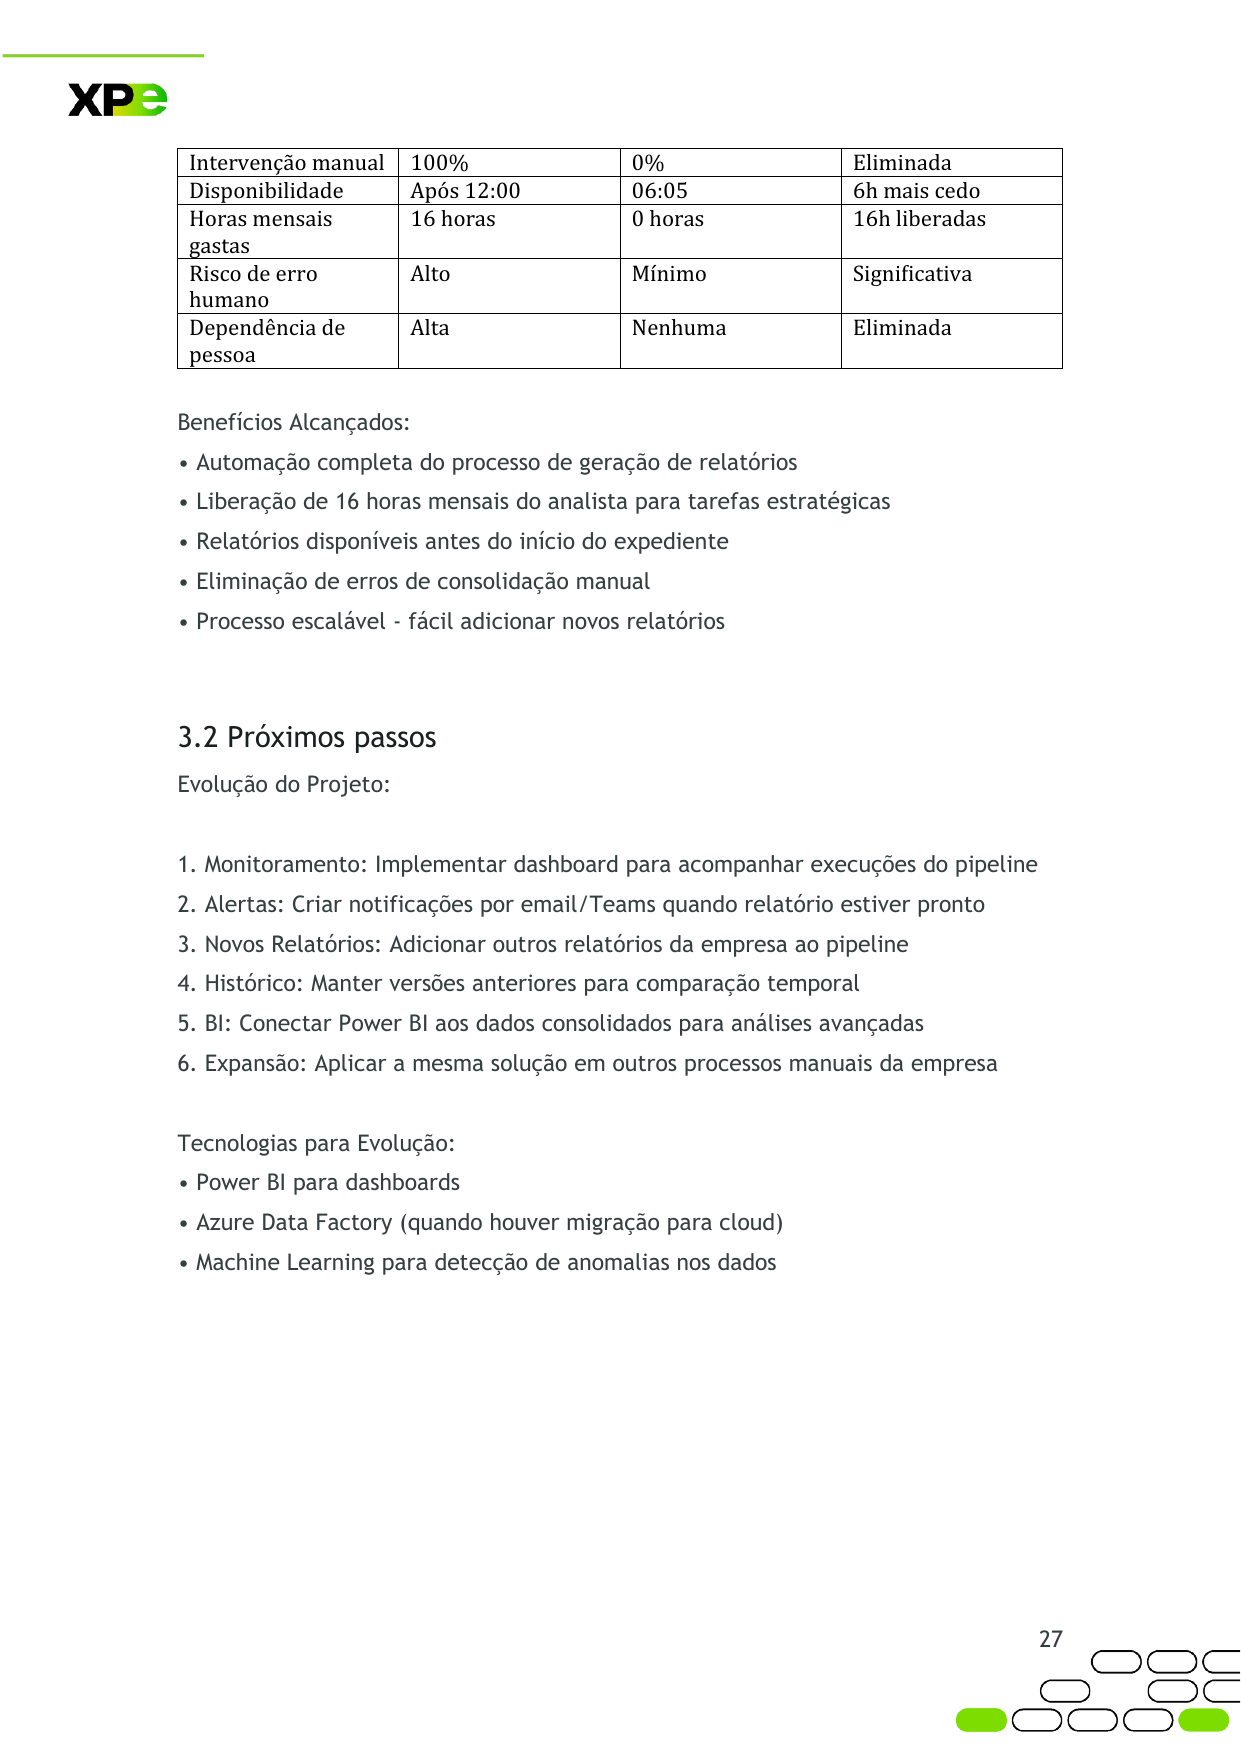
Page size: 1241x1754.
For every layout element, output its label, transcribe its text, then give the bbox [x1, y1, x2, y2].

picture [955, 1650, 1241, 1732]
table_cell Risco de erro humano [178, 259, 398, 313]
table_cell Nenhuma [621, 314, 841, 368]
table_cell Horas mensais gastas [178, 205, 398, 258]
table_cell Alta [399, 314, 620, 368]
text Evolução do Projeto: 1. Monitoramento: Implementar dashboard para acompanhar execuções do pipeline 2. Alertas: Criar notificações por email/Teams quando relatório estiver pronto 3. Novos Relatórios: Adicionar outros relatórios da empresa ao pipeline 4. Histórico: Manter versões anteriores para comparação temporal 5. BI: Conectar Power BI aos dados consolidados para análises avançadas 6. Expansão: Aplicar a mesma solução em outros processos manuais da empresa Tecnologias para Evolução: • Power BI para dashboards • Azure Data Factory (quando houver migração para cloud) • Machine Learning para detecção de anomalias nos dados [177, 771, 1063, 1275]
table_cell 0% [621, 149, 841, 176]
table_cell Alto [399, 259, 620, 313]
table_cell Eliminada [842, 149, 1062, 176]
text Benefícios Alcançados: • Automação completa do processo de geração de relatórios • Liberação de 16 horas mensais do analista para tarefas estratégicas • Relatórios disponíveis antes do início do expediente • Eliminação de erros de consolidação manual • Processo escalável - fácil adicionar novos relatórios [177, 369, 1063, 634]
table_cell Mínimo [621, 259, 841, 313]
table_cell Intervenção manual [178, 149, 398, 176]
table_cell 06:05 [621, 177, 841, 203]
table_cell Após 12:00 [399, 177, 620, 203]
picture [2, 51, 205, 148]
table_cell Dependência de pessoa [178, 314, 398, 368]
table_cell 0 horas [621, 205, 841, 258]
table_cell Eliminada [842, 314, 1062, 368]
subtitle 3.2 Próximos passos [177, 721, 1063, 754]
table_cell 100% [399, 149, 620, 176]
table_cell 16 horas [399, 205, 620, 258]
table_cell 16h liberadas [842, 205, 1062, 258]
table_cell 6h mais cedo [842, 177, 1062, 203]
table_cell Disponibilidade [178, 177, 398, 203]
table_cell Significativa [842, 259, 1062, 313]
